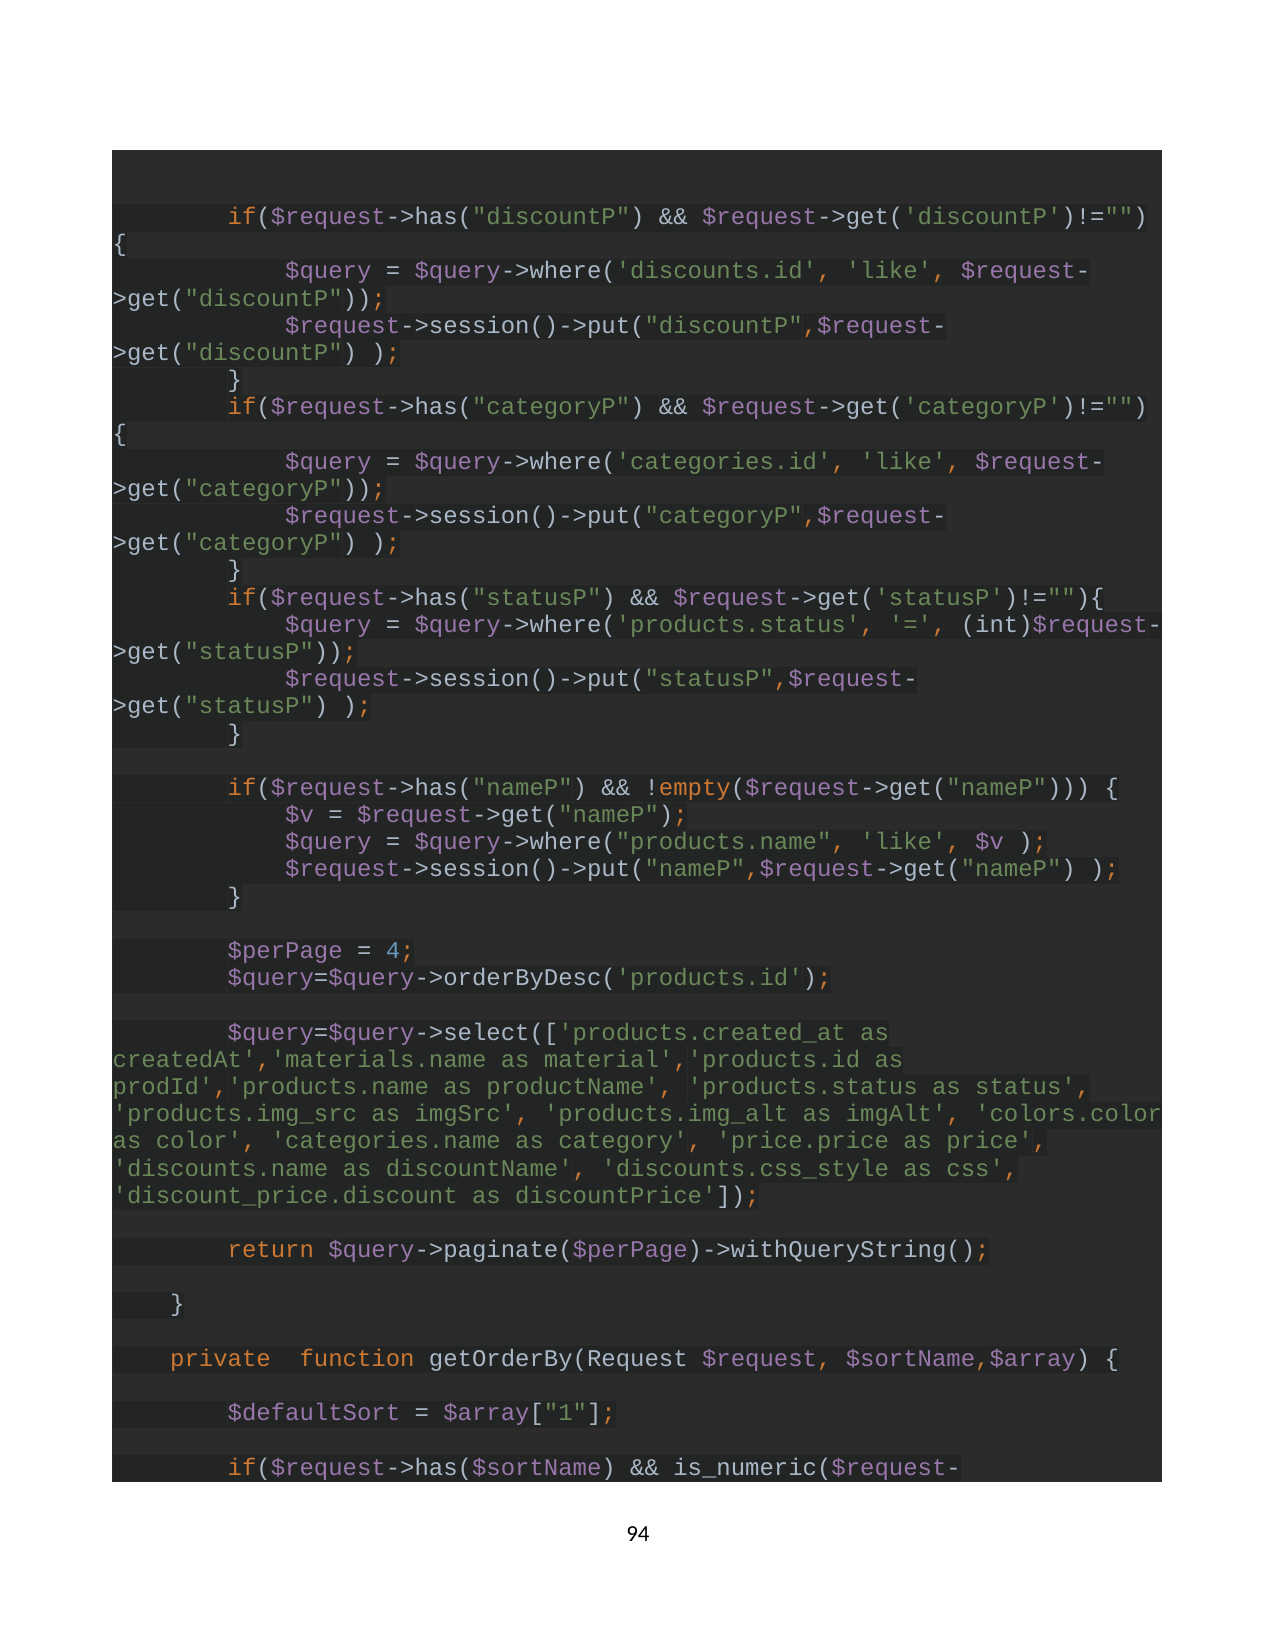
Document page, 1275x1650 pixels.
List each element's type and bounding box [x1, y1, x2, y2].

text [112, 150, 1162, 1482]
